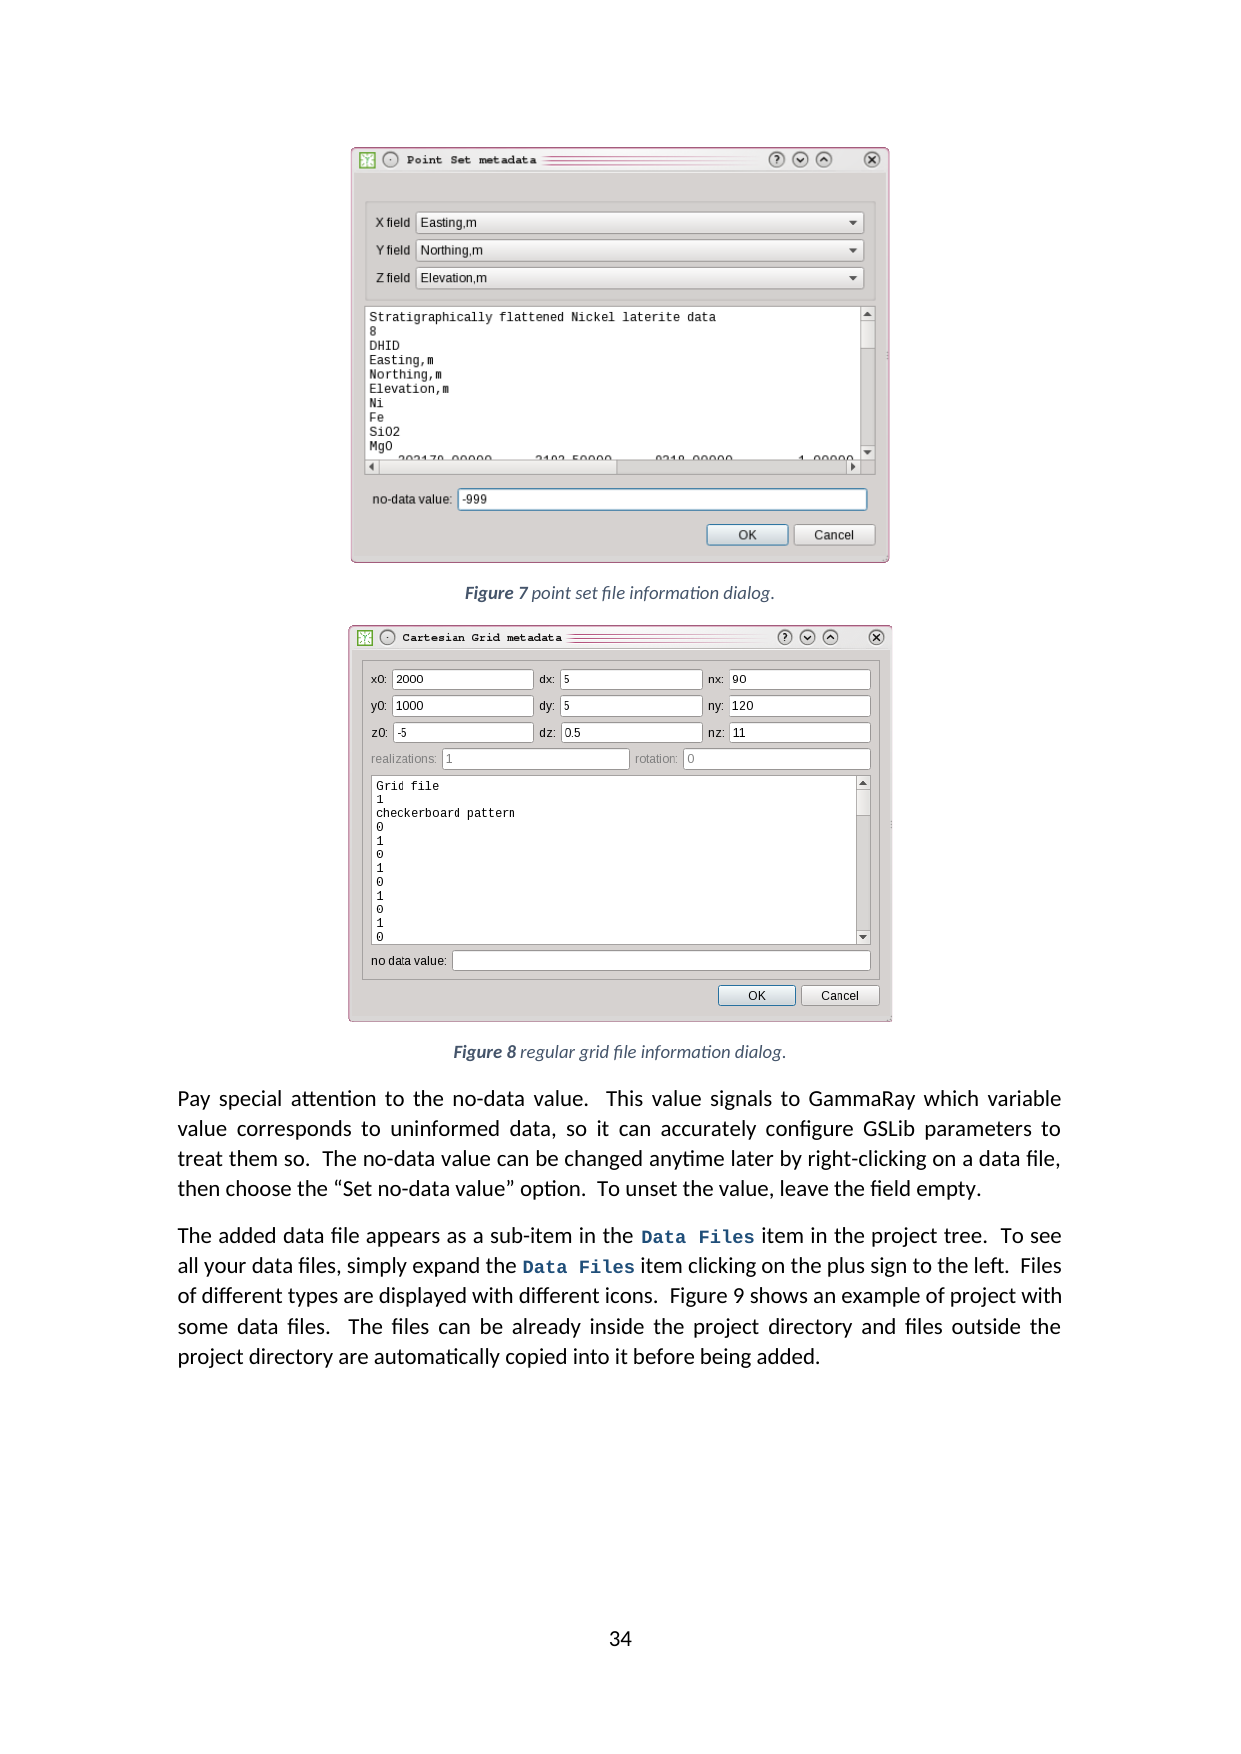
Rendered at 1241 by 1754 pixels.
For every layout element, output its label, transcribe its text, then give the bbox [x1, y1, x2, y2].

text Pay special attention to the no-data value. This value signals to GammaRay which variable value corresponds to uninformed data, so it can accurately configure GSLib parameters to treat them so. The no-data value can be changed anytime later by right-clicking on a data file, then choose the “Set no-data value” option. To unset the value, leave the field empty. [177, 1084, 1063, 1202]
picture [350, 147, 890, 563]
picture [348, 625, 893, 1022]
text Figure 7 point set file information dialog. [177, 581, 1063, 604]
text Figure 8 regular grid file information dialog. [177, 1040, 1063, 1063]
text The added data file appears as a sub-item in the Data Files item in the project tree. To see all your data files, simply expand the Data Files item clicking on the plus sign to the left. Files of different types are displayed with different icons. Figure 9 shows an example of project with some data files. The files can be already inside the project directory and files outside the project directory are automatically copied into it before being added. [177, 1221, 1063, 1370]
